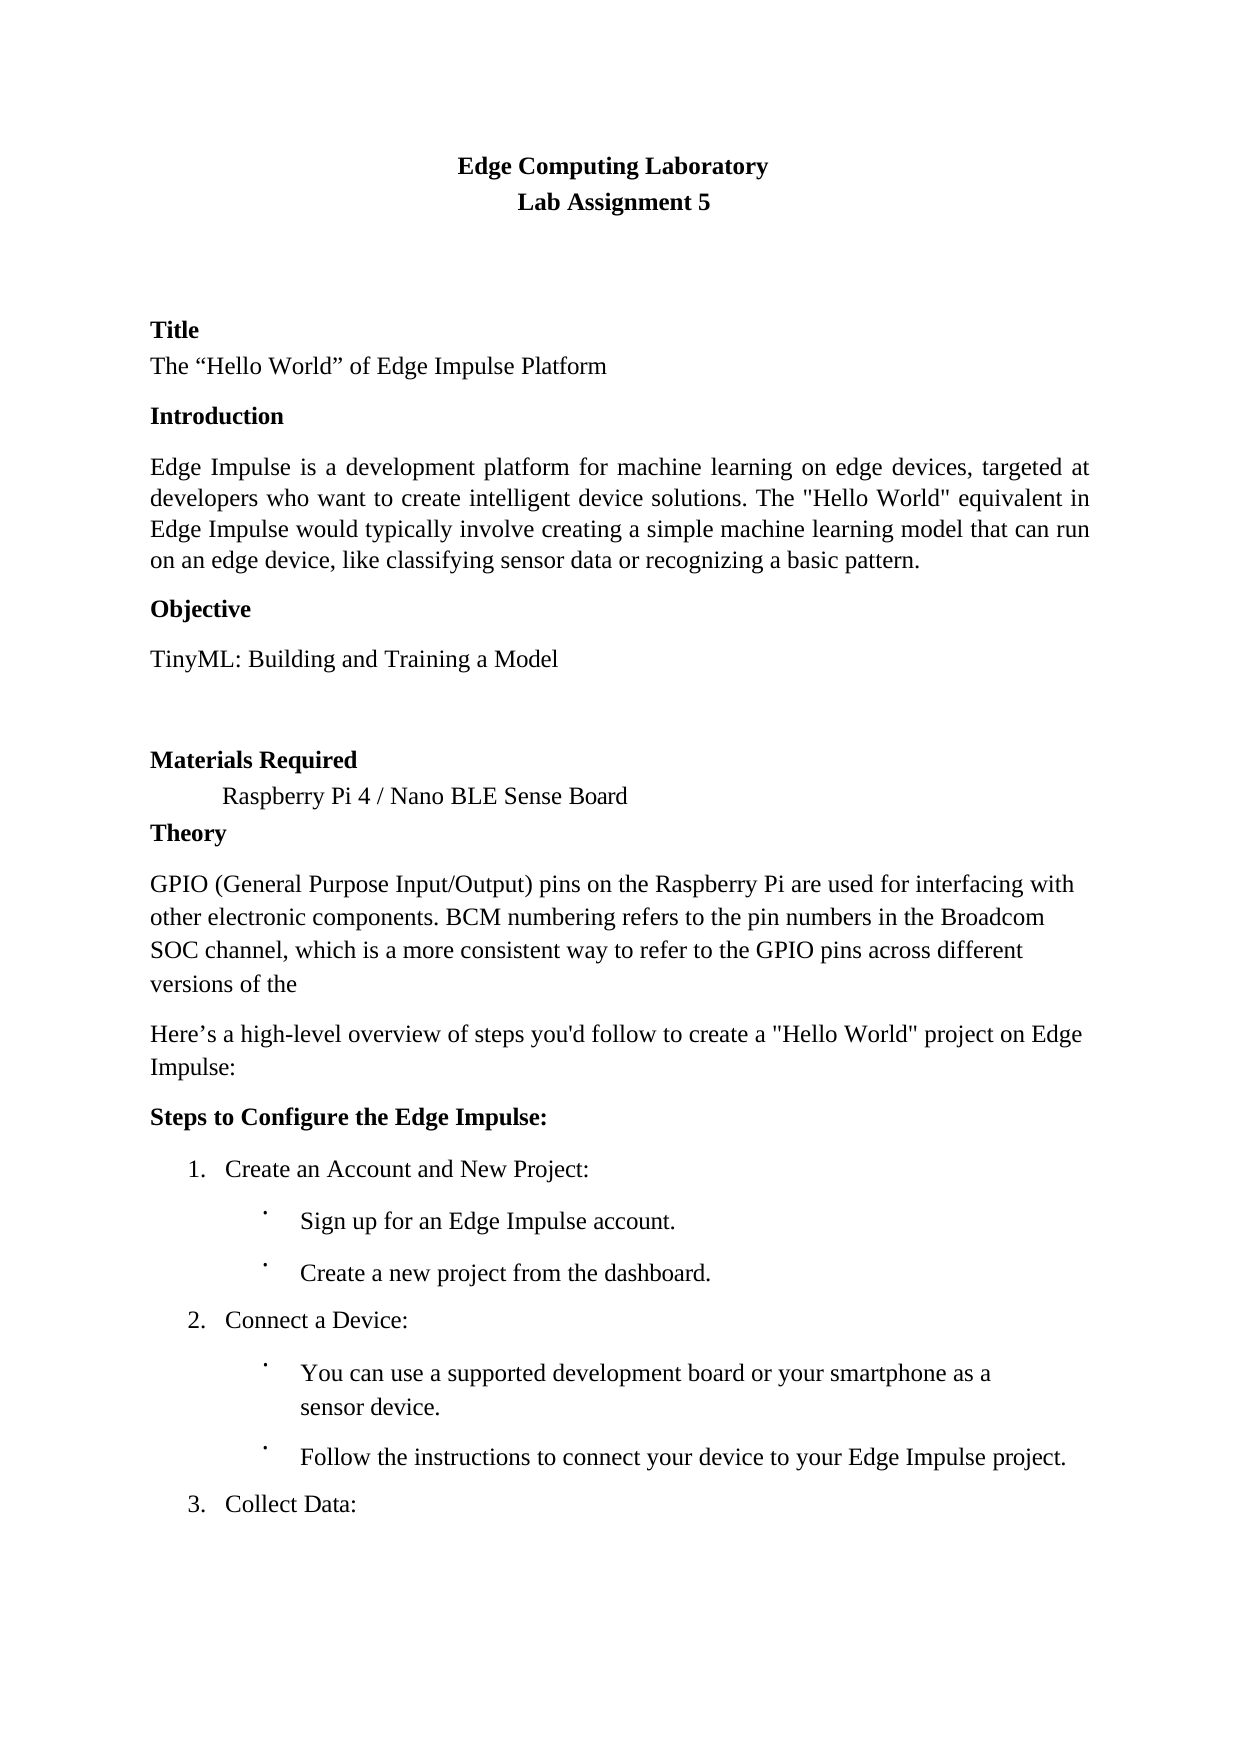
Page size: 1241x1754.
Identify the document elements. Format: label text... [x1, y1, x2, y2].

list Connect a Device: [187, 1306, 1122, 1334]
subtitle Steps to Configure the Edge Impulse: [150, 1102, 1122, 1131]
subtitle Materials Required [150, 745, 1122, 774]
list Sign up for an Edge Impulse account. [262, 1203, 1122, 1237]
text Here’s a high-level overview of steps you'd follow to create a "Hello World" project on Edge Impulse: [150, 1019, 1122, 1081]
subtitle Objective [150, 594, 1122, 623]
list Collect Data: [187, 1489, 1122, 1518]
subtitle Introduction [150, 401, 1122, 430]
text Edge Impulse is a development platform for machine learning on edge devices, targeted at developers who want to create intelligent device solutions. The "Hello World" equivalent in Edge Impulse would typically involve creating a simple machine learning model that can run on an edge device, like classifying sensor data or recognizing a basic pattern. [150, 452, 1091, 574]
subtitle Theory [150, 818, 1122, 847]
text Raspberry Pi 4 / Nano BLE Sense Board [222, 781, 1122, 810]
text GPIO (General Purpose Input/Output) pins on the Raspberry Pi are used for interfacing with other electronic components. BCM numbering refers to the pin numbers in the Broadcom SOC channel, which is a more consistent way to refer to the GPIO pins across different versions of the [150, 869, 1092, 998]
list You can use a supported development board or your smartphone as a sensor device. [263, 1354, 1059, 1421]
list Create a new project from the dashboard. [262, 1254, 1122, 1289]
list Create an Account and New Project: [187, 1154, 1122, 1182]
subtitle Edge Computing Laboratory Lab Assignment 5 [457, 151, 769, 216]
text The “Hello World” of Edge Impulse Platform [150, 351, 1122, 380]
text TinyML: Building and Training a Model [150, 644, 1122, 673]
subtitle Title [150, 315, 1122, 344]
list Follow the instructions to connect your device to your Edge Impulse project. [262, 1438, 1122, 1472]
